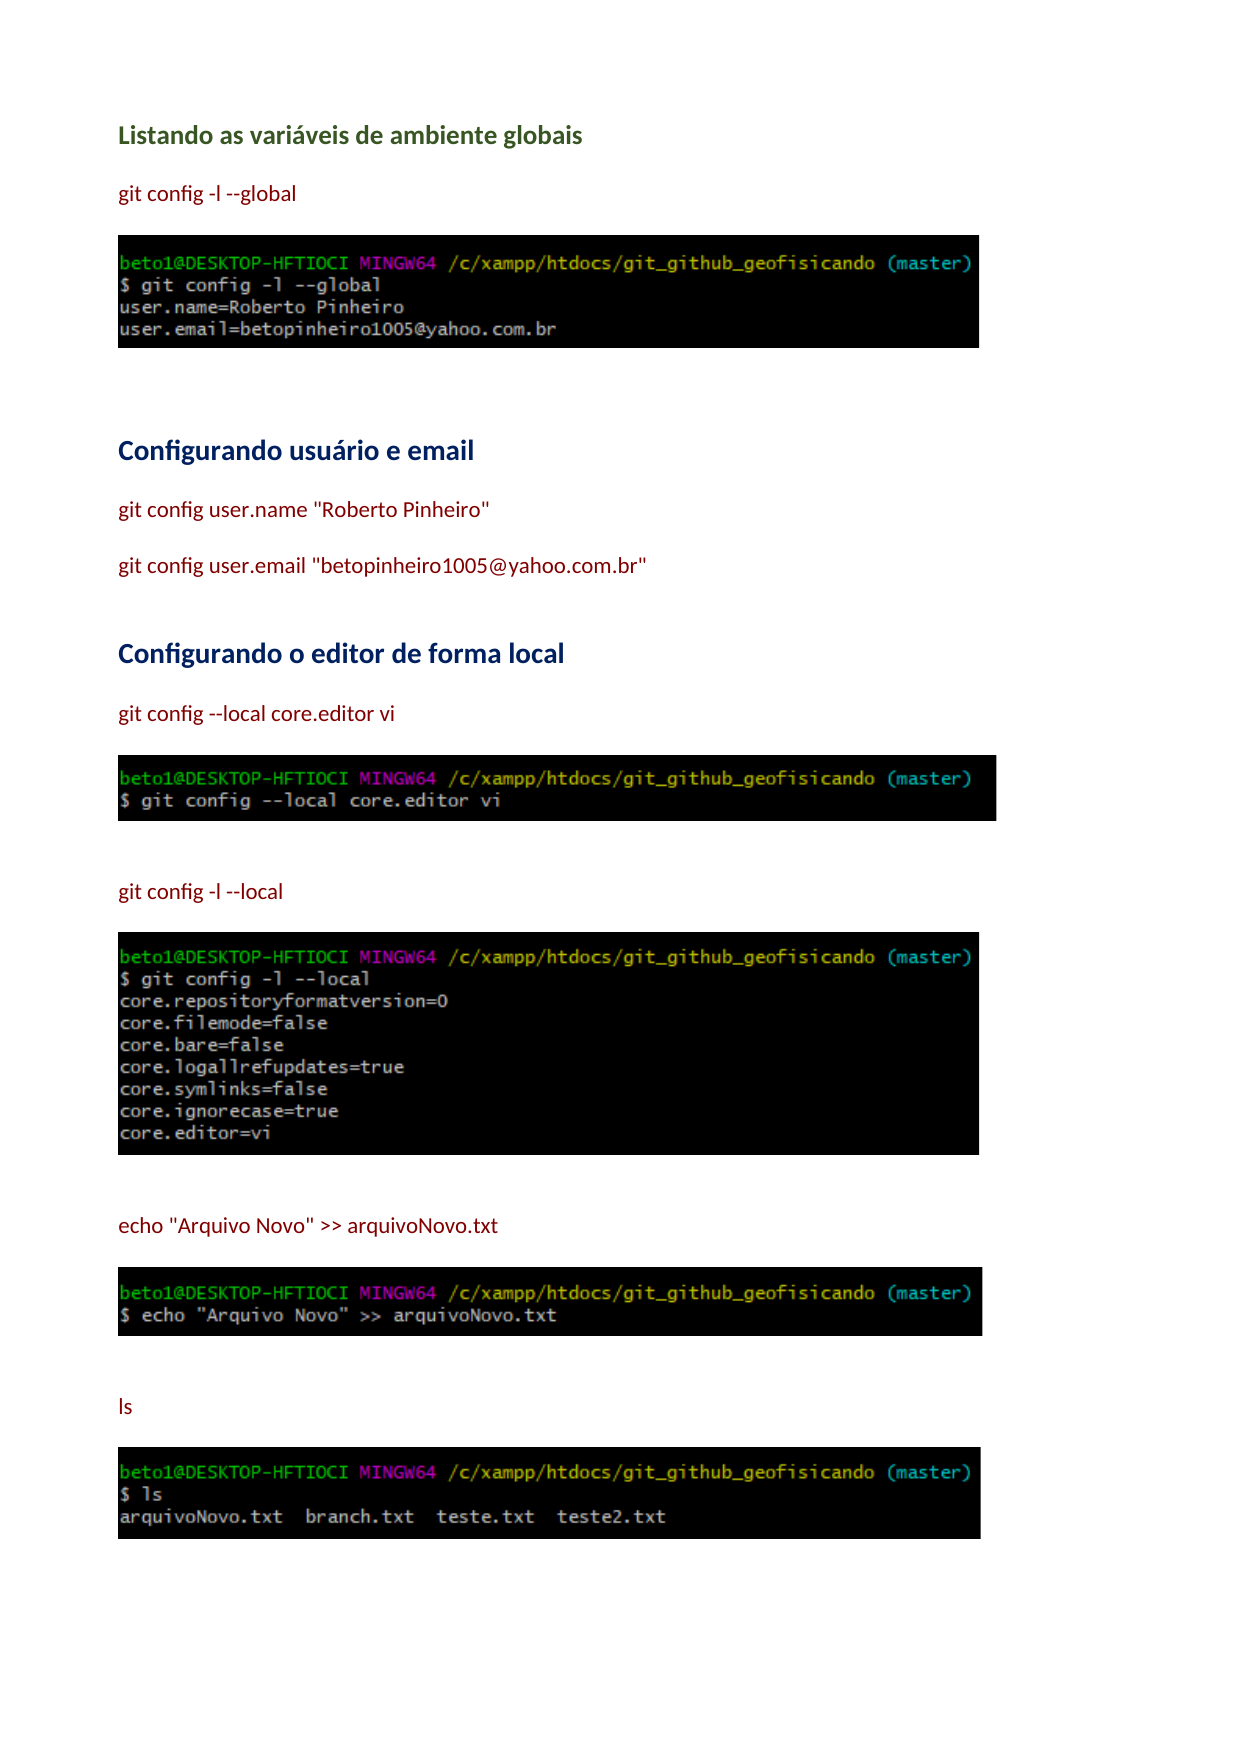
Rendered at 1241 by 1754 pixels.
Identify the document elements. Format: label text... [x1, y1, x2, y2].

picture [118, 755, 997, 821]
picture [118, 235, 980, 348]
text ls [118, 1392, 1122, 1420]
text echo "Arquivo Novo" >> arquivoNovo.txt [118, 1211, 1122, 1239]
subtitle Listando as variáveis de ambiente globais [118, 118, 1122, 151]
text git config --local core.editor vi [118, 699, 1122, 727]
picture [118, 932, 980, 1155]
text git config user.name "Roberto Pinheiro" [118, 495, 1122, 523]
subtitle Configurando usuário e email [118, 432, 1122, 467]
text git config -l --global [118, 179, 1122, 207]
text git config user.email "betopinheiro1005@yahoo.com.br" [118, 551, 1122, 579]
text git config -l --local [118, 877, 1122, 905]
picture [118, 1447, 981, 1539]
picture [118, 1267, 983, 1336]
subtitle Configurando o editor de forma local [118, 636, 1122, 671]
